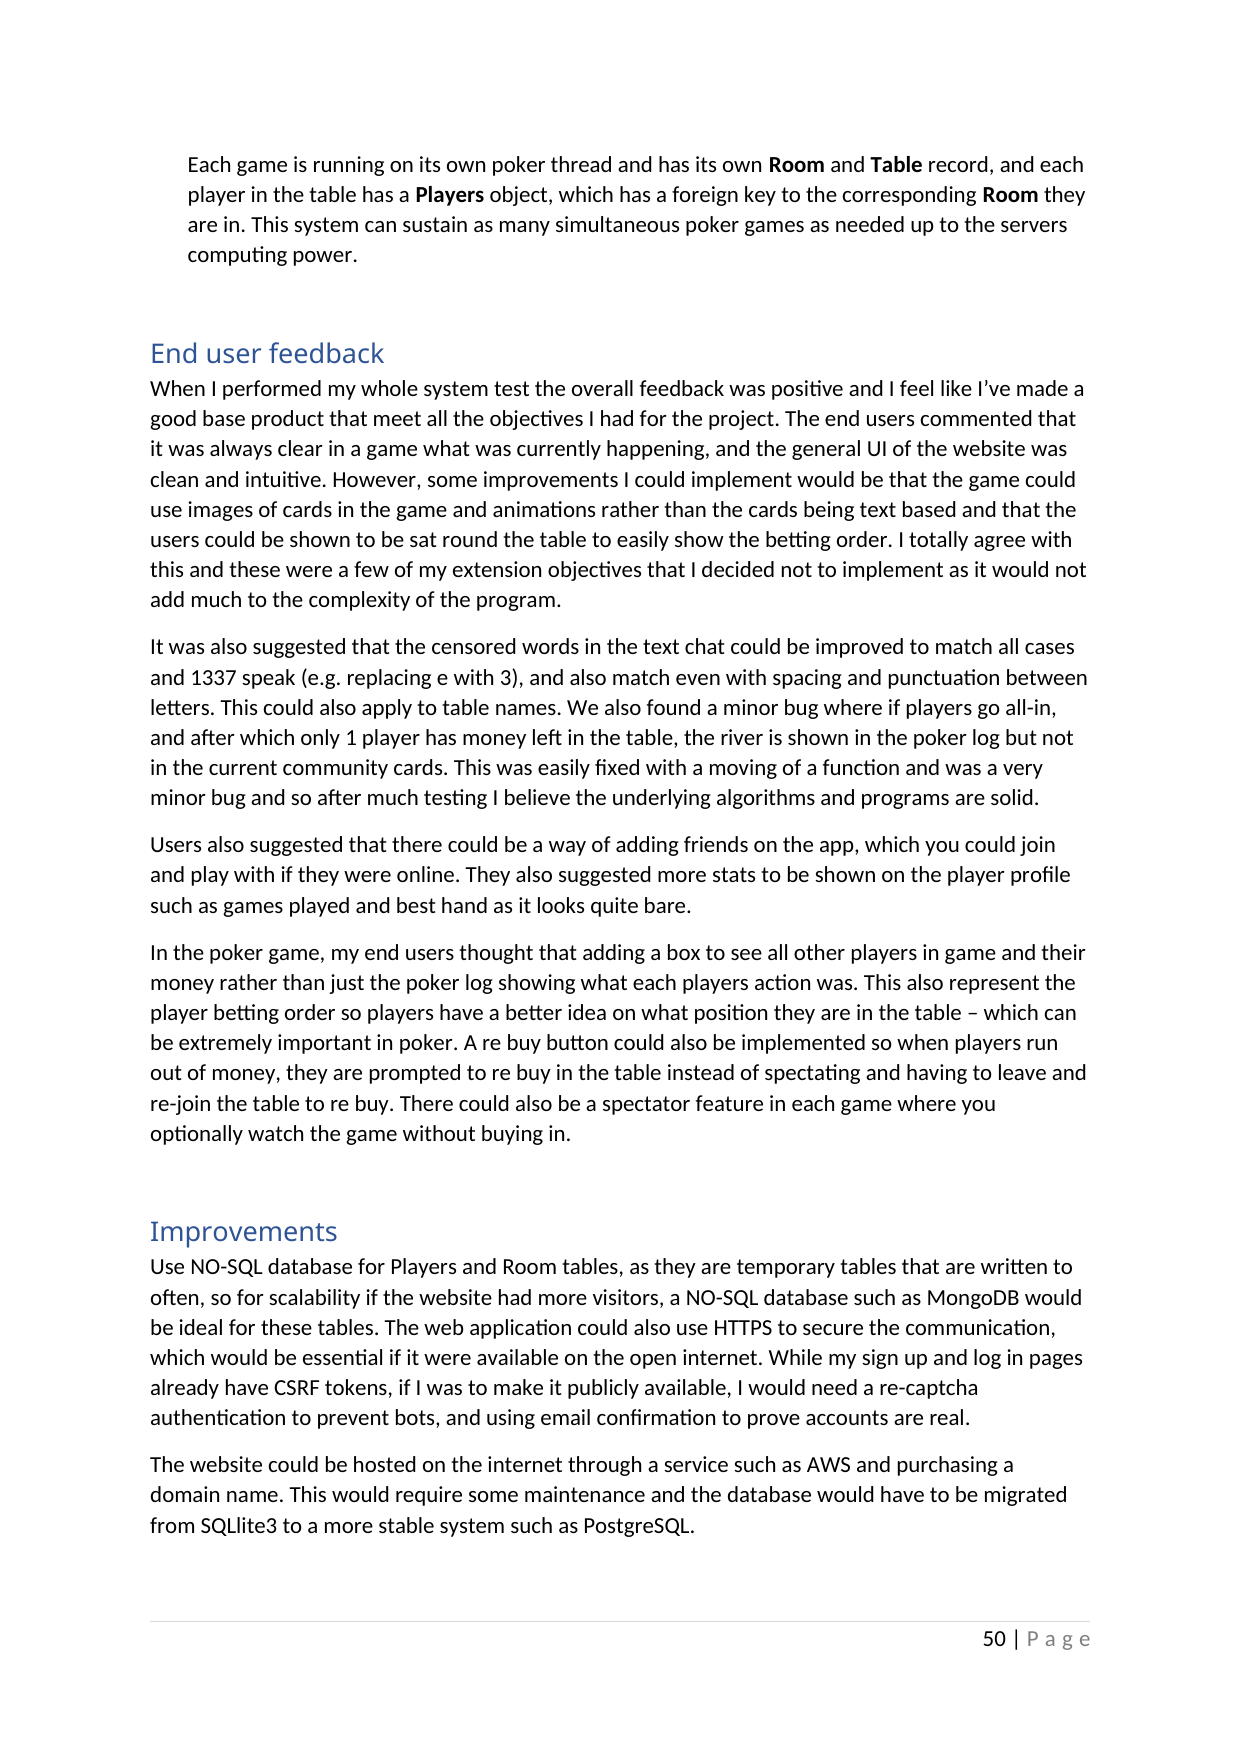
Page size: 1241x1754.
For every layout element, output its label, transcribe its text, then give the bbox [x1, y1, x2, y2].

text Use NO-SQL database for Players and Room tables, as they are temporary tables that are written to often, so for scalability if the website had more visitors, a NO-SQL database such as MongoDB would be ideal for these tables. The web application could also use HTTPS to secure the communication, which would be essential if it were available on the open internet. While my sign up and log in pages already have CSRF tokens, if I was to make it publicly available, I would need a re-captcha authentication to prevent bots, and using email confirmation to prove accounts are real. [150, 1252, 1090, 1432]
text Users also suggested that there could be a way of adding friends on the app, which you could join and play with if they were online. They also suggested more stats to be shown on the player profile such as games played and best hand as it looks quite bare. [150, 830, 1090, 919]
text It was also suggested that the censored words in the text chat could be improved to match all cases and 1337 speak (e.g. replacing e with 3), and also match even with spacing and punctuation between letters. This could also apply to table names. We also found a minor bug where if players go all-in, and after which only 1 player has money left in the table, the river is shown in the poker log but not in the current community cards. This was easily fixed with a moving of a function and was a very minor bug and so after much testing I believe the underlying algorithms and programs are solid. [150, 632, 1090, 812]
text In the poker game, my end users thought that adding a box to see all other players in game and their money rather than just the poker log showing what each players action was. This also represent the player betting order so players have a better idea on what position they are in the table – which can be extremely important in poker. A re buy button could also be implemented so when players run out of money, they are prompted to re buy in the table instead of spectating and having to leave and re-join the table to re buy. There could also be a spectator feature in each game where you optionally watch the game without buying in. [150, 938, 1090, 1147]
text The website could be hosted on the internet through a service such as AWS and purchasing a domain name. This would require some maintenance and the database would have to be migrated from SQLlite3 to a more stable system such as PostgreSQL. [150, 1450, 1090, 1539]
text When I performed my whole system test the overall feedback was positive and I feel like I’ve made a good base product that meet all the objectives I had for the project. The end users commented that it was always clear in a game what was currently happening, and the general UI of the website was clean and intuitive. However, some improvements I could implement would be that the game could use images of cards in the game and animations rather than the cards being text based and that the users could be shown to be sat round the table to easily show the betting order. I totally agree with this and these were a few of my extension objectives that I decided not to implement as it would not add much to the complexity of the program. [150, 374, 1090, 614]
text Improvements [150, 1213, 1090, 1249]
text End user feedback [150, 334, 1090, 371]
text Each game is running on its own poker thread and has its own Room and Table record, and each player in the table has a Players object, which has a foreign key to the corresponding Room they are in. This system can sustain as many simultaneous poker games as needed up to the servers computing power. [187, 150, 1090, 269]
